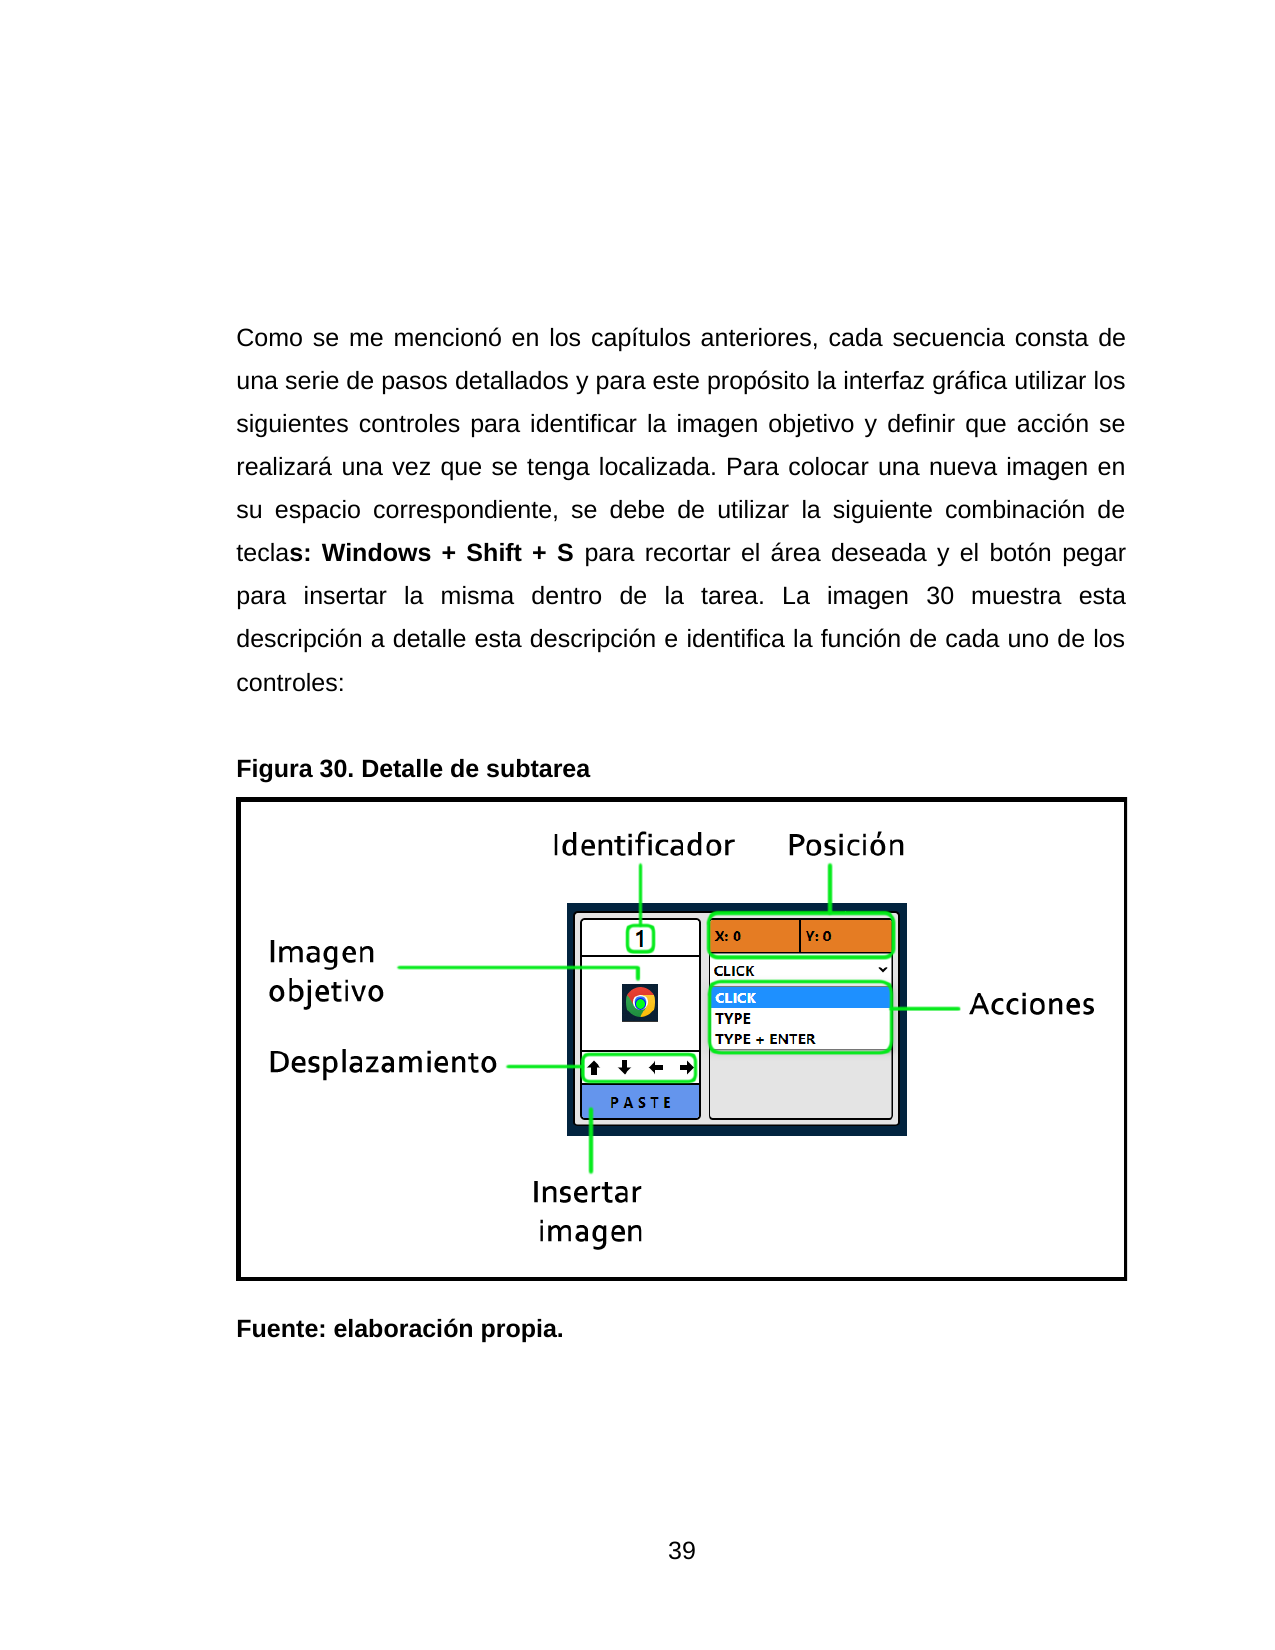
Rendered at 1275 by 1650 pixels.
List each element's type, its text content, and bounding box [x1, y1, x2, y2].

text Figura 30. Detalle de subtarea [236, 754, 1127, 782]
text Fuente: elaboración propia. [236, 1314, 1127, 1343]
text Como se me mencionó en los capítulos anteriores, cada secuencia consta de una serie de pasos detallados y para este propósito la interfaz gráfica utilizar los siguientes controles para identificar la imagen objetivo y definir que acción se realizará una vez que se tenga localizada. Para colocar una nueva imagen en su espacio correspondiente, se debe de utilizar la siguiente combinación de teclas: Windows + Shift + S para recortar el área deseada y el botón pegar para insertar la misma dentro de la tarea. La imagen 30 muestra esta descripción a detalle esta descripción e identifica la función de cada uno de los controles: [236, 322, 1127, 696]
picture [236, 797, 1128, 1281]
